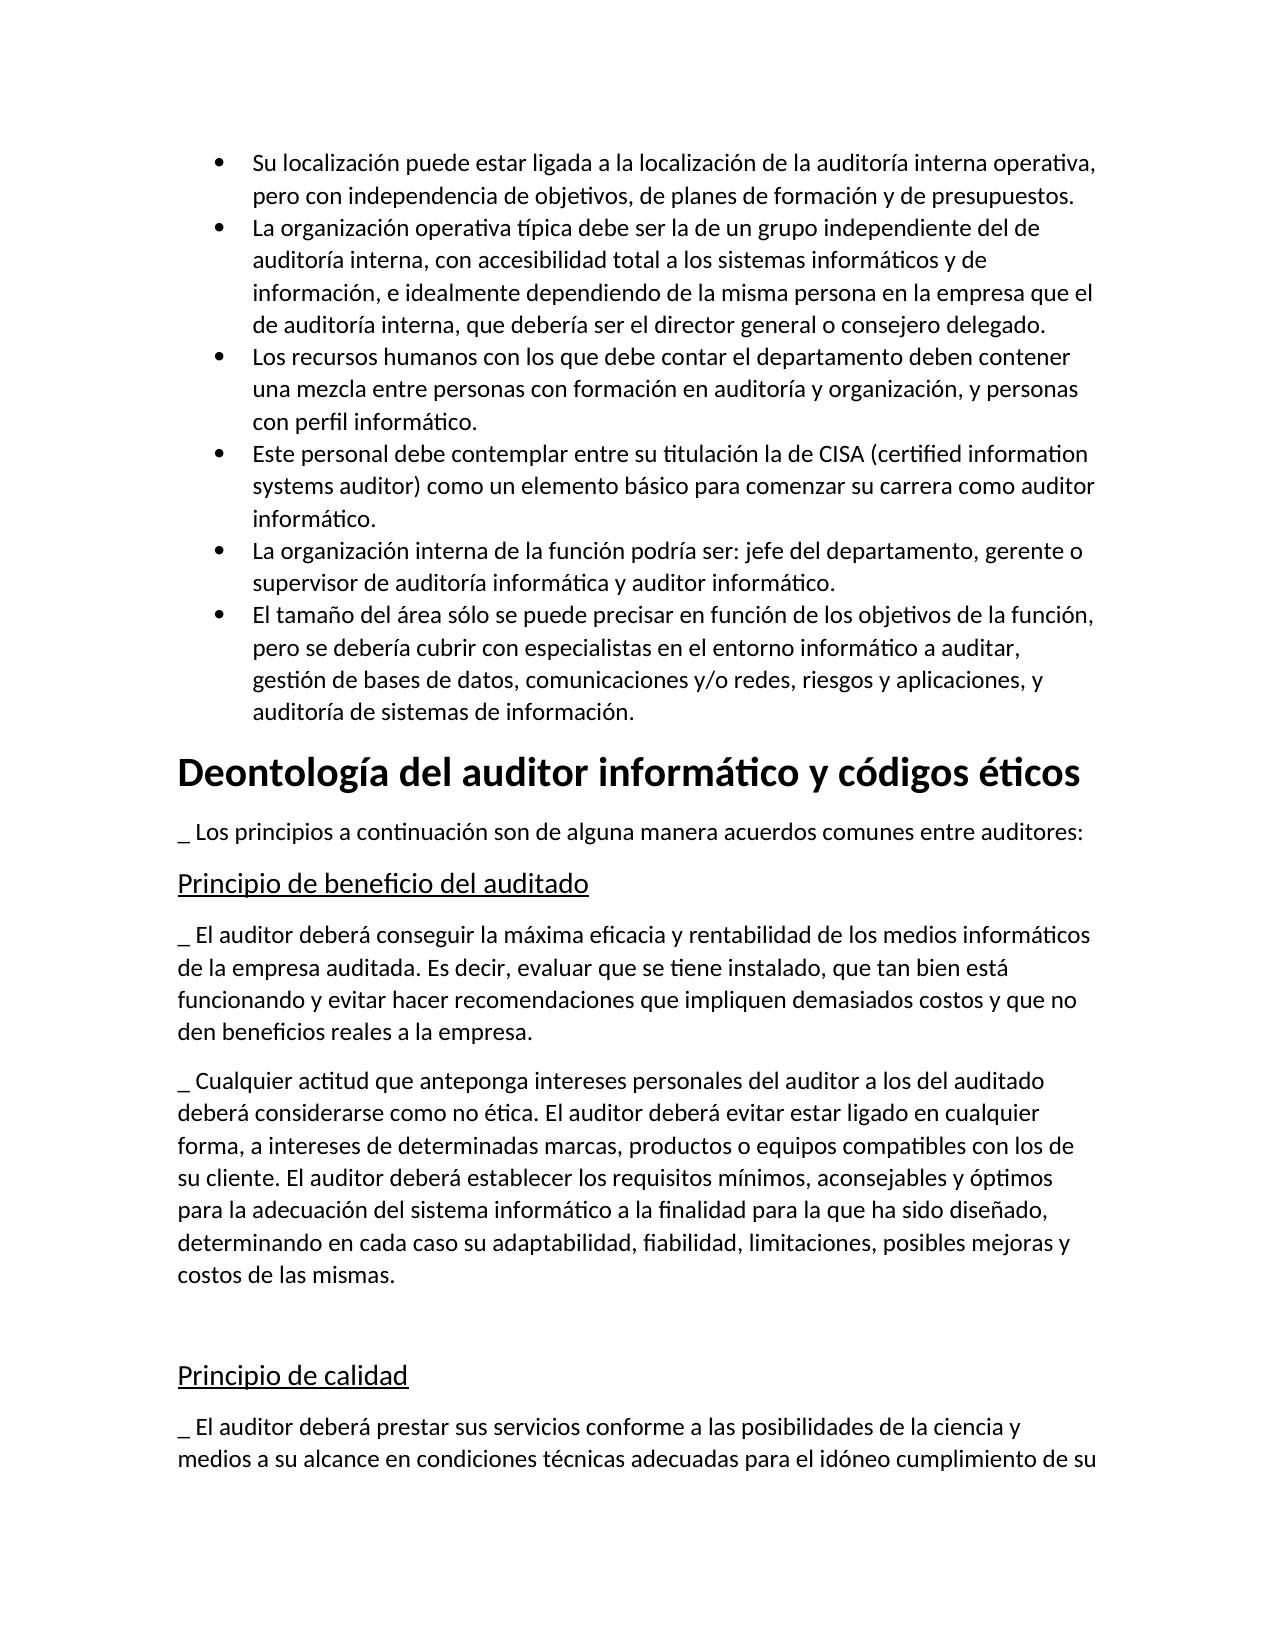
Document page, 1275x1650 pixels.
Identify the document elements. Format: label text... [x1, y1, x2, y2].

list La organización operativa típica debe ser la de un grupo independiente del de auditoría interna, con accesibilidad total a los sistemas informáticos y de información, e idealmente dependiendo de la misma persona en la empresa que el de auditoría interna, que debería ser el director general o consejero delegado. [215, 212, 1098, 339]
text _ Los principios a continuación son de alguna manera acuerdos comunes entre auditores: [177, 816, 1098, 847]
text Principio de calidad [177, 1357, 1098, 1392]
text _ Cualquier actitud que anteponga intereses personales del auditor a los del auditado deberá considerarse como no ética. El auditor deberá evitar estar ligado en cualquier forma, a intereses de determinadas marcas, productos o equipos compatibles con los de su cliente. El auditor deberá establecer los requisitos mínimos, aconsejables y óptimos para la adecuación del sistema informático a la finalidad para la que ha sido diseñado, determinando en cada caso su adaptabilidad, fiabilidad, limitaciones, posibles mejoras y costos de las mismas. [177, 1065, 1098, 1289]
list El tamaño del área sólo se puede precisar en función de los objetivos de la función, pero se debería cubrir con especialistas en el entorno informático a auditar, gestión de bases de datos, comunicaciones y/o redes, riesgos y aplicaciones, y auditoría de sistemas de información. [215, 600, 1098, 727]
text Deontología del auditor informático y códigos éticos [177, 746, 1098, 796]
list La organización interna de la función podría ser: jefe del departamento, gerente o supervisor de auditoría informática y auditor informático. [215, 535, 1098, 598]
text _ El auditor deberá conseguir la máxima eficacia y rentabilidad de los medios informáticos de la empresa auditada. Es decir, evaluar que se tiene instalado, que tan bien está funcionando y evitar hacer recomendaciones que impliquen demasiados costos y que no den beneficios reales a la empresa. [177, 919, 1098, 1047]
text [177, 1411, 1098, 1474]
list Su localización puede estar ligada a la localización de la auditoría interna operativa, pero con independencia de objetivos, de planes de formación y de presupuestos. [215, 148, 1098, 210]
text Principio de beneficio del auditado [177, 865, 1098, 901]
list Los recursos humanos con los que debe contar el departamento deben contener una mezcla entre personas con formación en auditoría y organización, y personas con perfil informático. [215, 341, 1098, 436]
list Este personal debe contemplar entre su titulación la de CISA (certified information systems auditor) como un elemento básico para comenzar su carrera como auditor informático. [215, 438, 1098, 533]
